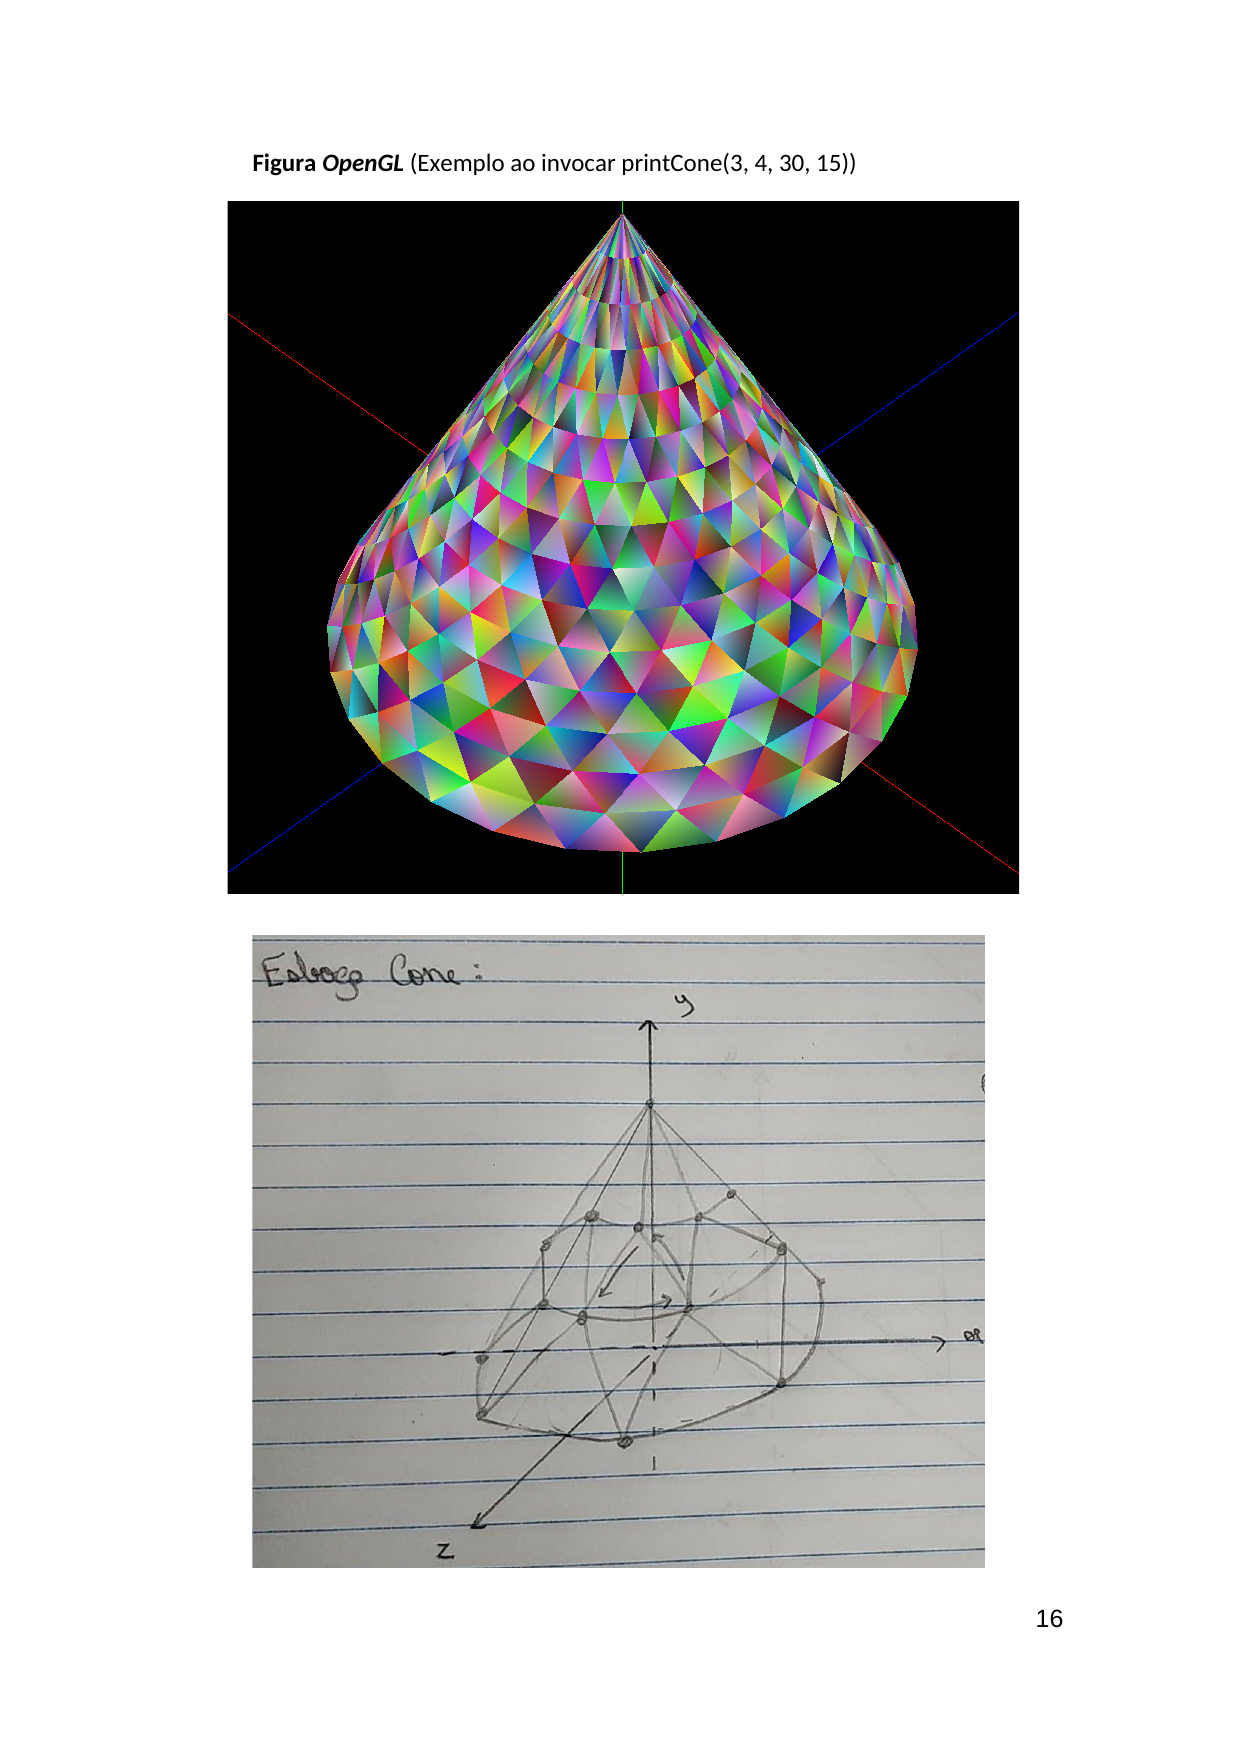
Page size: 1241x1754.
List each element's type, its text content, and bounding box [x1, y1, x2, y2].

picture [227, 201, 1020, 894]
subtitle Figura OpenGL (Exemplo ao invocar printCone(3, 4, 30, 15)) [177, 148, 1063, 178]
picture [252, 935, 985, 1568]
